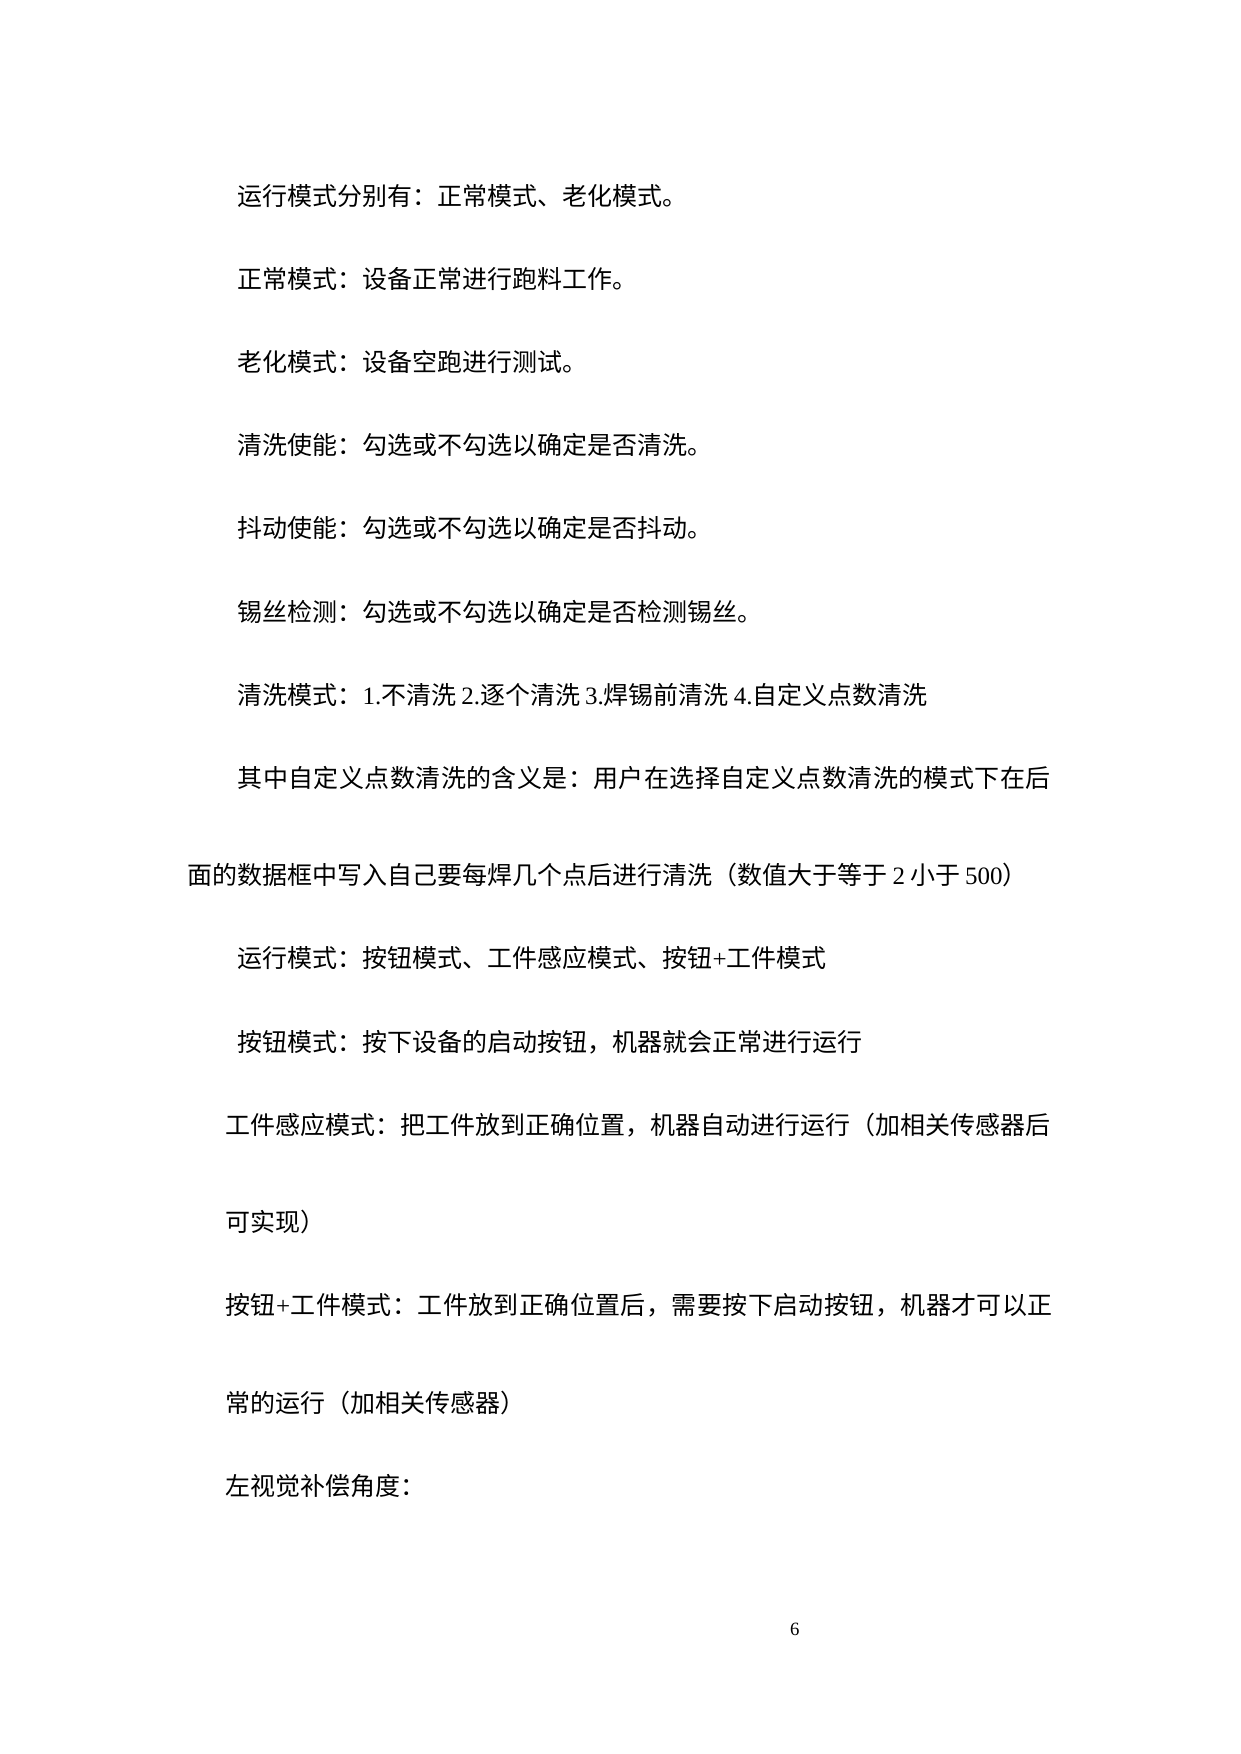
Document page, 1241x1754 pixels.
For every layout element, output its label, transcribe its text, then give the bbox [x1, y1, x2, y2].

text 清洗模式：1.不清洗2.逐个清洗3.焊锡前清洗4.自定义点数清洗 [187, 661, 1053, 726]
text 运行模式：按钮模式、工件感应模式、按钮+工件模式 [187, 924, 1053, 989]
text 按钮模式：按下设备的启动按钮，机器就会正常进行运行 [187, 1008, 1053, 1073]
text 按钮+工件模式：工件放到正确位置后，需要按下启动按钮，机器才可以正常的运行（加相关传感器） [225, 1271, 1053, 1434]
text 抖动使能：勾选或不勾选以确定是否抖动。 [187, 494, 1053, 559]
text 老化模式：设备空跑进行测试。 [187, 328, 1053, 393]
text 左视觉补偿角度： [225, 1452, 1053, 1517]
text 清洗使能：勾选或不勾选以确定是否清洗。 [187, 411, 1053, 476]
text 锡丝检测：勾选或不勾选以确定是否检测锡丝。 [187, 578, 1053, 643]
text 正常模式：设备正常进行跑料工作。 [187, 245, 1053, 310]
text 其中自定义点数清洗的含义是：用户在选择自定义点数清洗的模式下在后面的数据框中写入自己要每焊几个点后进行清洗（数值大于等于2小于500） [187, 744, 1053, 906]
text 运行模式分别有：正常模式、老化模式。 [187, 162, 1053, 227]
text 工件感应模式：把工件放到正确位置，机器自动进行运行（加相关传感器后可实现） [225, 1091, 1053, 1253]
